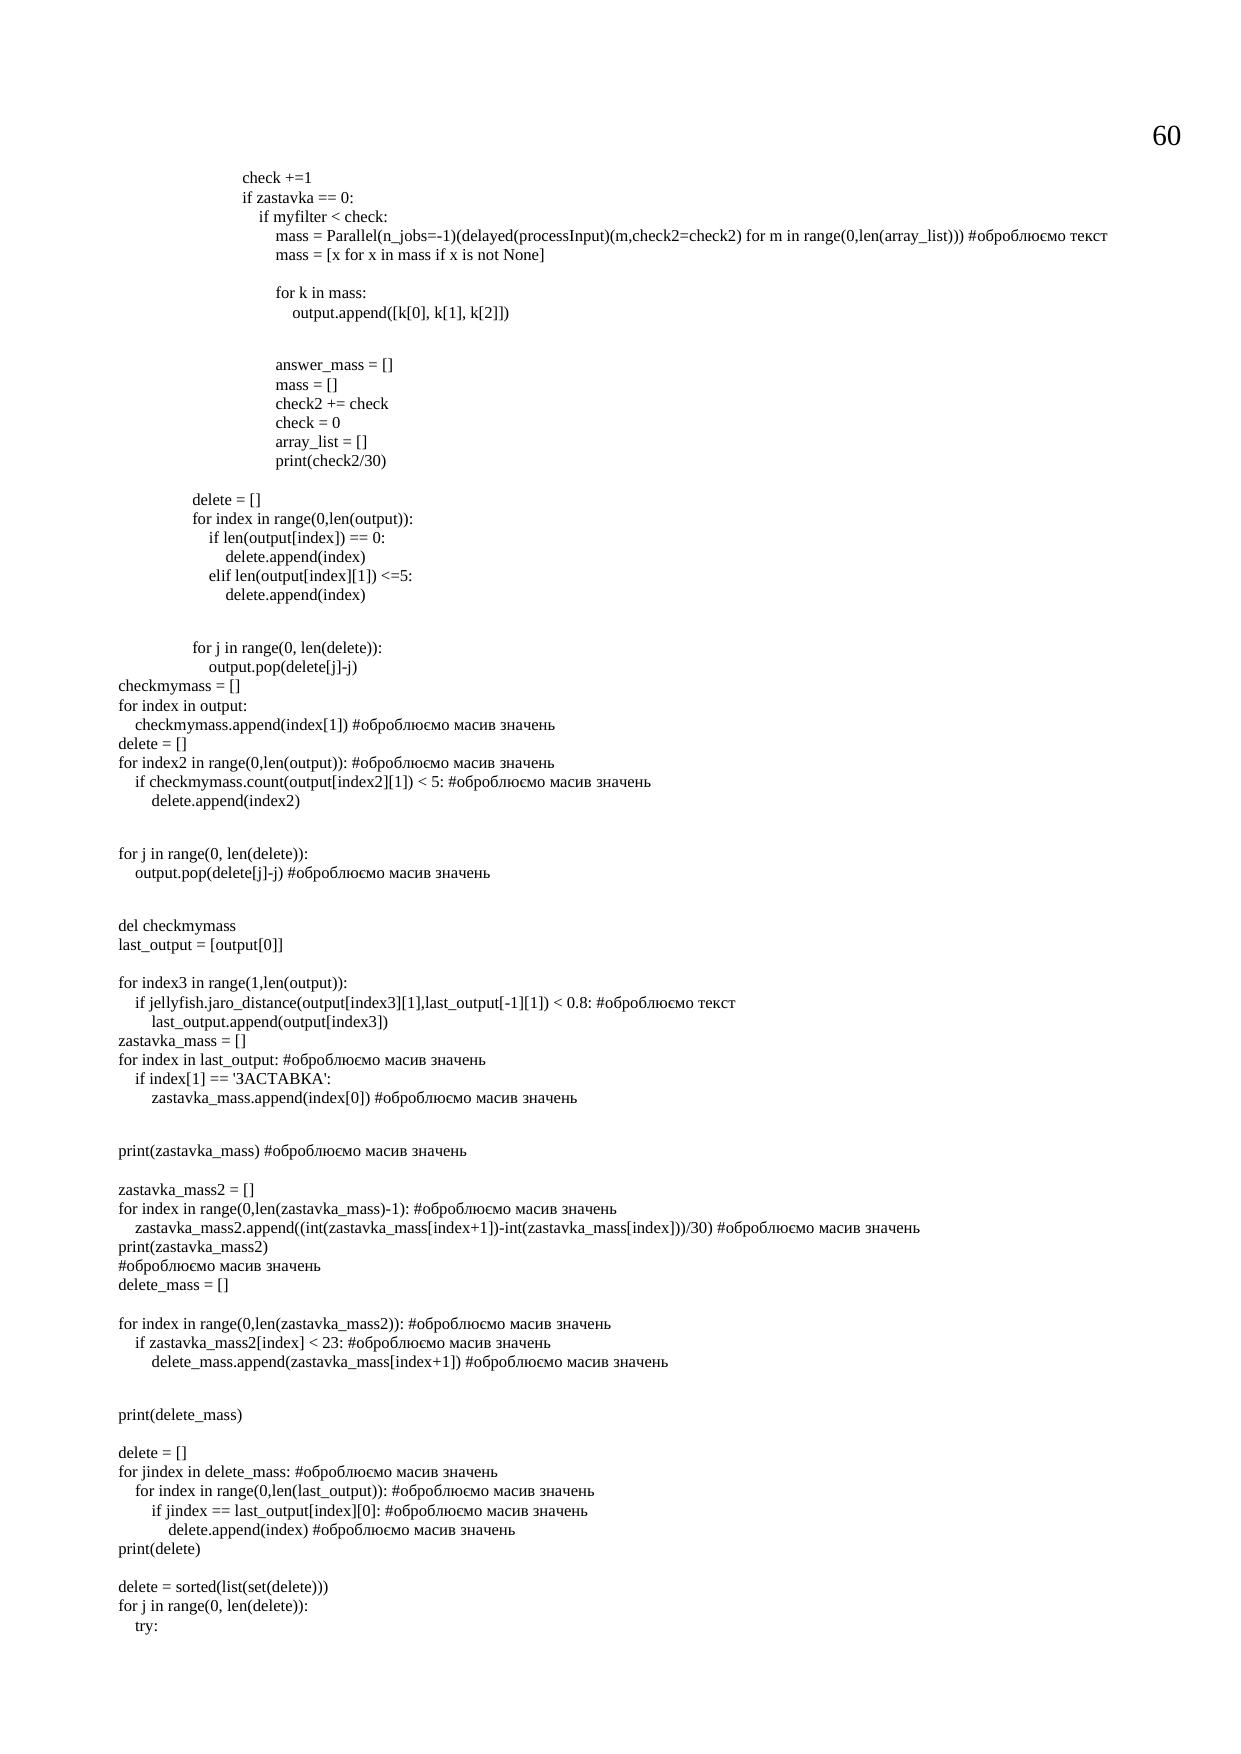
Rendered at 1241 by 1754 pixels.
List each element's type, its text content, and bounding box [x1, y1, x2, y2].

text print(check2/30) [118, 451, 1181, 470]
text zastavka_mass.append(index[0]) #оброблюємо масив значень [118, 1088, 1181, 1107]
text delete.append(index2) [118, 791, 1181, 810]
text for j in range(0, len(delete)): [118, 638, 1181, 657]
text zastavka_mass2 = [] [118, 1179, 1181, 1198]
text check2 += check [118, 393, 1181, 413]
text if index[1] == 'ЗАСТАВКА': [118, 1069, 1181, 1088]
text for k in mass: [118, 283, 1181, 302]
text for jindex in delete_mass: #оброблюємо масив значень [118, 1462, 1181, 1481]
text if checkmymass.count(output[index2][1]) < 5: #оброблюємо масив значень [118, 772, 1181, 791]
text for index in range(0,len(last_output)): #оброблюємо масив значень [118, 1481, 1181, 1500]
text last_output.append(output[index3]) [118, 1012, 1181, 1031]
text for index2 in range(0,len(output)): #оброблюємо масив значень [118, 753, 1181, 772]
text zastavka_mass = [] [118, 1031, 1181, 1050]
text if jellyfish.jaro_distance(output[index3][1],last_output[-1][1]) < 0.8: #оброблюємо текст [118, 992, 1181, 1012]
text delete_mass = [] [118, 1275, 1181, 1294]
text last_output = [output[0]] [118, 935, 1181, 954]
text for index in last_output: #оброблюємо масив значень [118, 1050, 1181, 1069]
text mass = Parallel(n_jobs=-1)(delayed(processInput)(m,check2=check2) for m in range(0,len(array_list))) #оброблюємо текст [118, 226, 1181, 245]
text delete = [] [118, 489, 1181, 508]
text for index in output: [118, 695, 1181, 714]
text if len(output[index]) == 0: [118, 528, 1181, 547]
text check +=1 [118, 168, 1181, 187]
text for index in range(0,len(output)): [118, 508, 1181, 528]
text checkmymass = [] [118, 676, 1181, 695]
text if zastavka == 0: [118, 187, 1181, 207]
text check = 0 [118, 413, 1181, 432]
text for j in range(0, len(delete)): [118, 844, 1181, 863]
text delete = [] [118, 1443, 1181, 1462]
text #оброблюємо масив значень [118, 1256, 1181, 1275]
text print(zastavka_mass2) [118, 1237, 1181, 1256]
text array_list = [] [118, 432, 1181, 451]
text del checkmymass [118, 916, 1181, 935]
text mass = [x for x in mass if x is not None] [118, 245, 1181, 264]
text if jindex == last_output[index][0]: #оброблюємо масив значень [118, 1500, 1181, 1519]
text try: [118, 1615, 1181, 1634]
text checkmymass.append(index[1]) #оброблюємо масив значень [118, 714, 1181, 734]
text print(zastavka_mass) #оброблюємо масив значень [118, 1141, 1181, 1160]
text output.append([k[0], k[1], k[2]]) [118, 302, 1181, 322]
text delete.append(index) [118, 585, 1181, 604]
text delete = [] [118, 734, 1181, 753]
text output.pop(delete[j]-j) #оброблюємо масив значень [118, 863, 1181, 882]
text mass = [] [118, 374, 1181, 393]
text if myfilter < check: [118, 207, 1181, 226]
text delete.append(index) #оброблюємо масив значень [118, 1519, 1181, 1539]
text delete = sorted(list(set(delete))) [118, 1577, 1181, 1596]
text delete.append(index) [118, 547, 1181, 566]
text for index in range(0,len(zastavka_mass2)): #оброблюємо масив значень [118, 1313, 1181, 1333]
text if zastavka_mass2[index] < 23: #оброблюємо масив значень [118, 1333, 1181, 1352]
text zastavka_mass2.append((int(zastavka_mass[index+1])-int(zastavka_mass[index]))/30) #оброблюємо масив значень [118, 1218, 1181, 1237]
text output.pop(delete[j]-j) [118, 657, 1181, 676]
text print(delete) [118, 1539, 1181, 1558]
text for j in range(0, len(delete)): [118, 1596, 1181, 1615]
text for index3 in range(1,len(output)): [118, 973, 1181, 992]
text print(delete_mass) [118, 1404, 1181, 1424]
text elif len(output[index][1]) <=5: [118, 566, 1181, 585]
text delete_mass.append(zastavka_mass[index+1]) #оброблюємо масив значень [118, 1352, 1181, 1371]
text for index in range(0,len(zastavka_mass)-1): #оброблюємо масив значень [118, 1198, 1181, 1218]
text answer_mass = [] [118, 355, 1181, 374]
